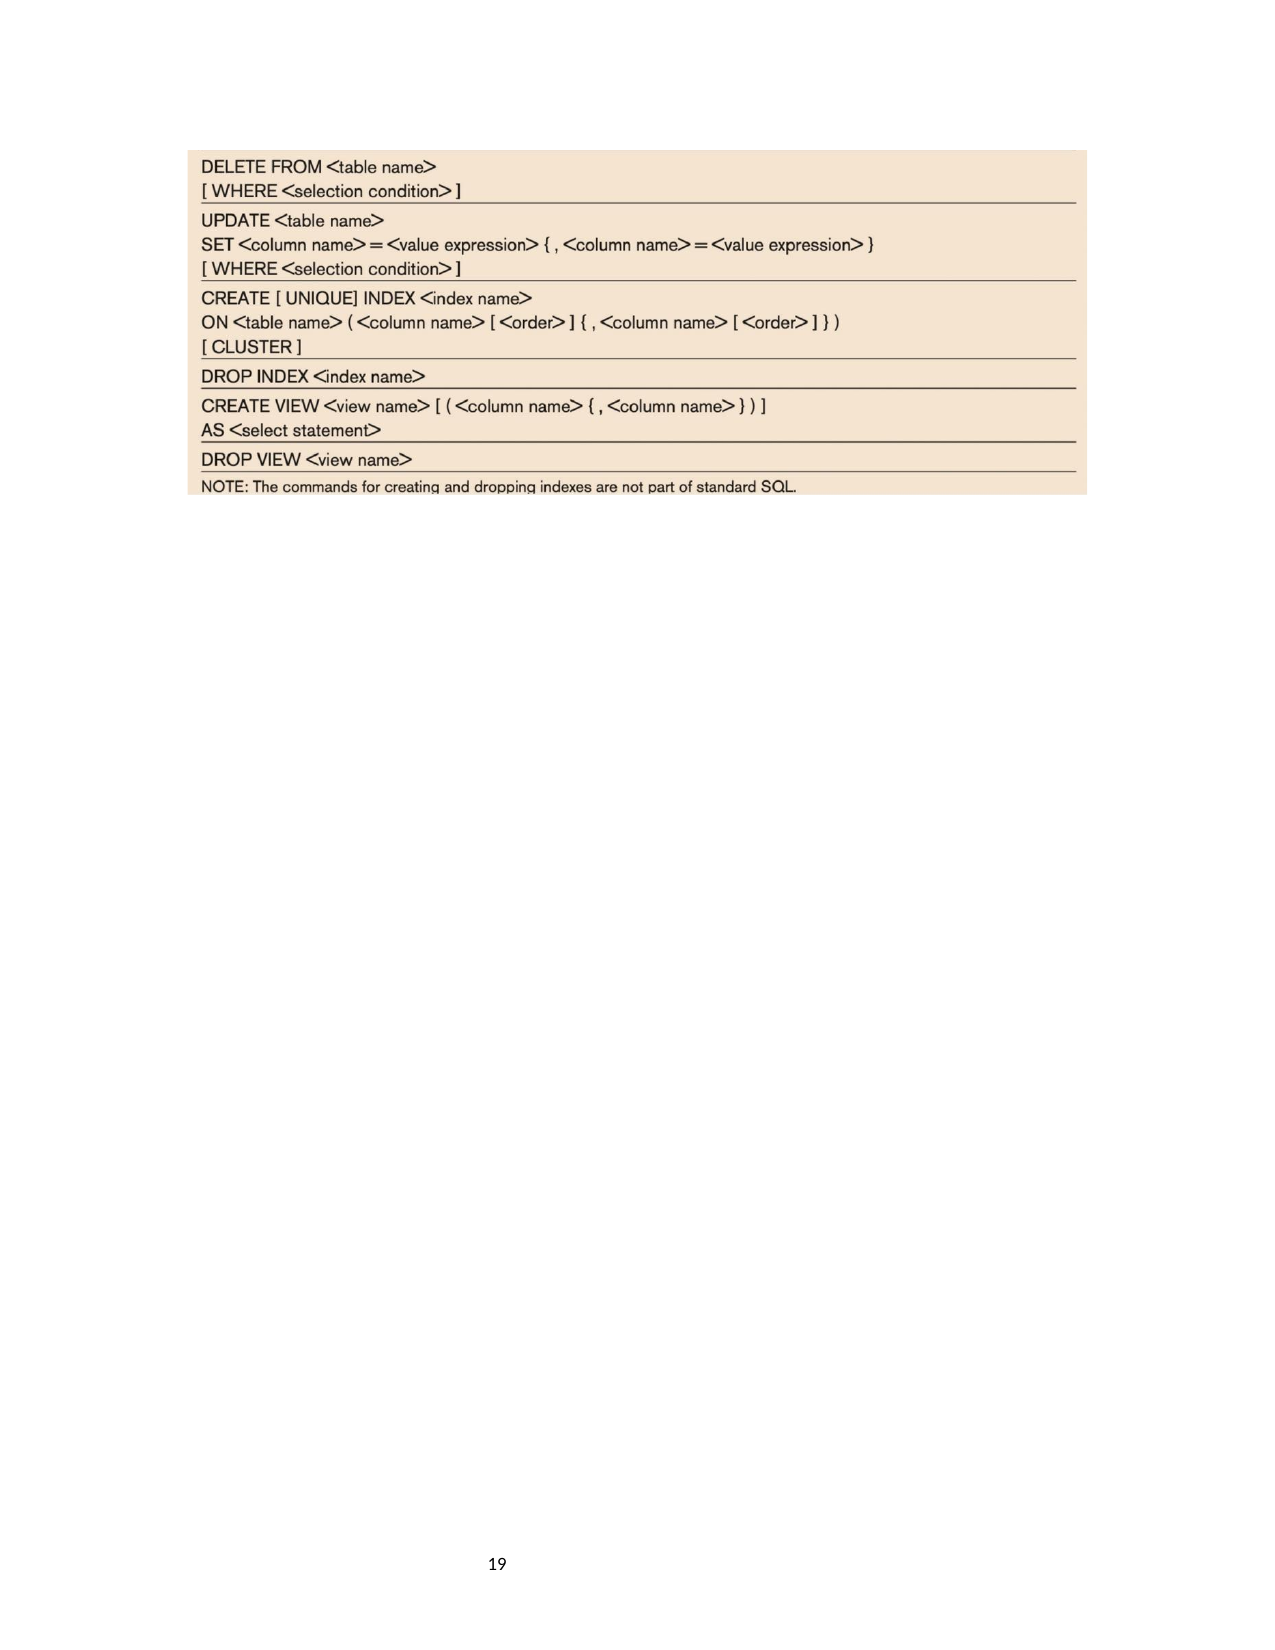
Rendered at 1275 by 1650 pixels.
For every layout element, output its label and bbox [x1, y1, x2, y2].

picture [187, 150, 1088, 495]
